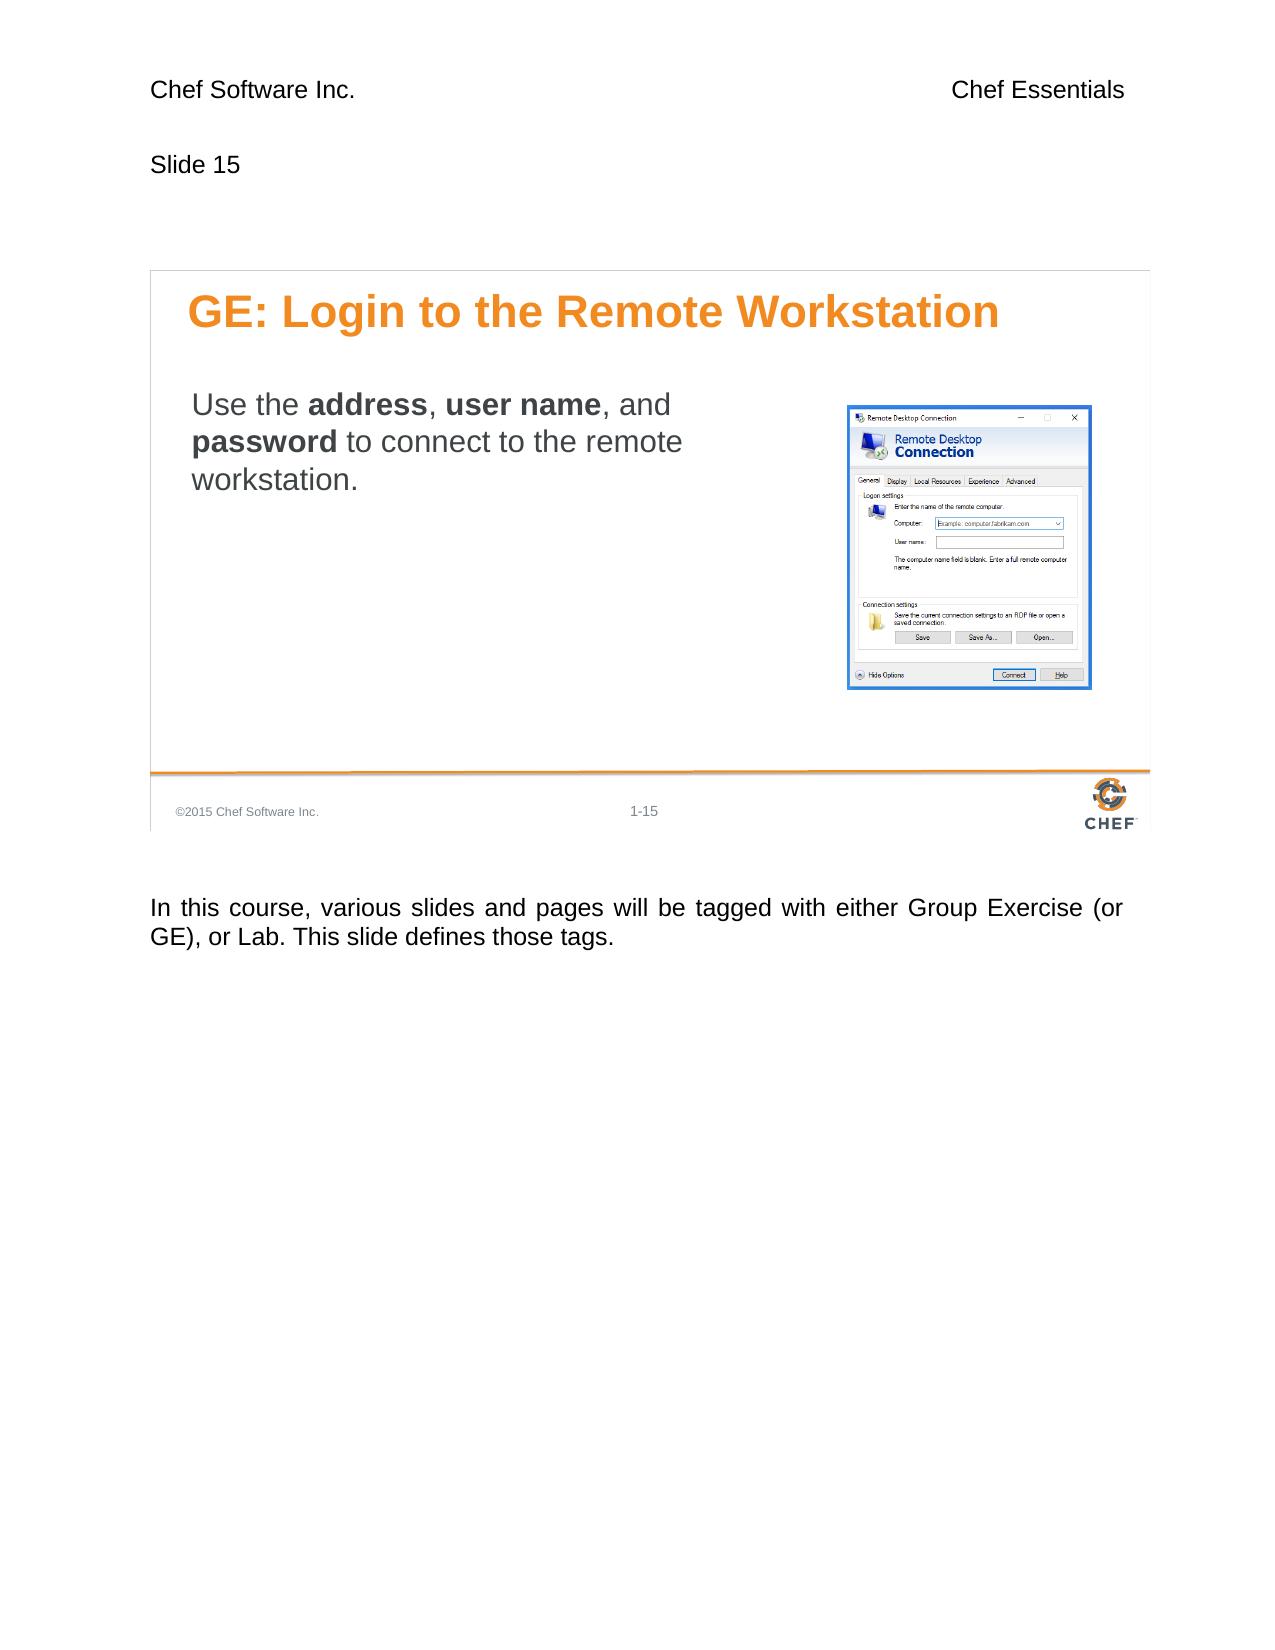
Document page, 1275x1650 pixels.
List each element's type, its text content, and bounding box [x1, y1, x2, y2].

text In this course, various slides and pages will be tagged with either Group Exercise (or GE), or Lab. This slide defines those tags. [150, 893, 1125, 950]
text Slide 15 [150, 150, 1125, 179]
